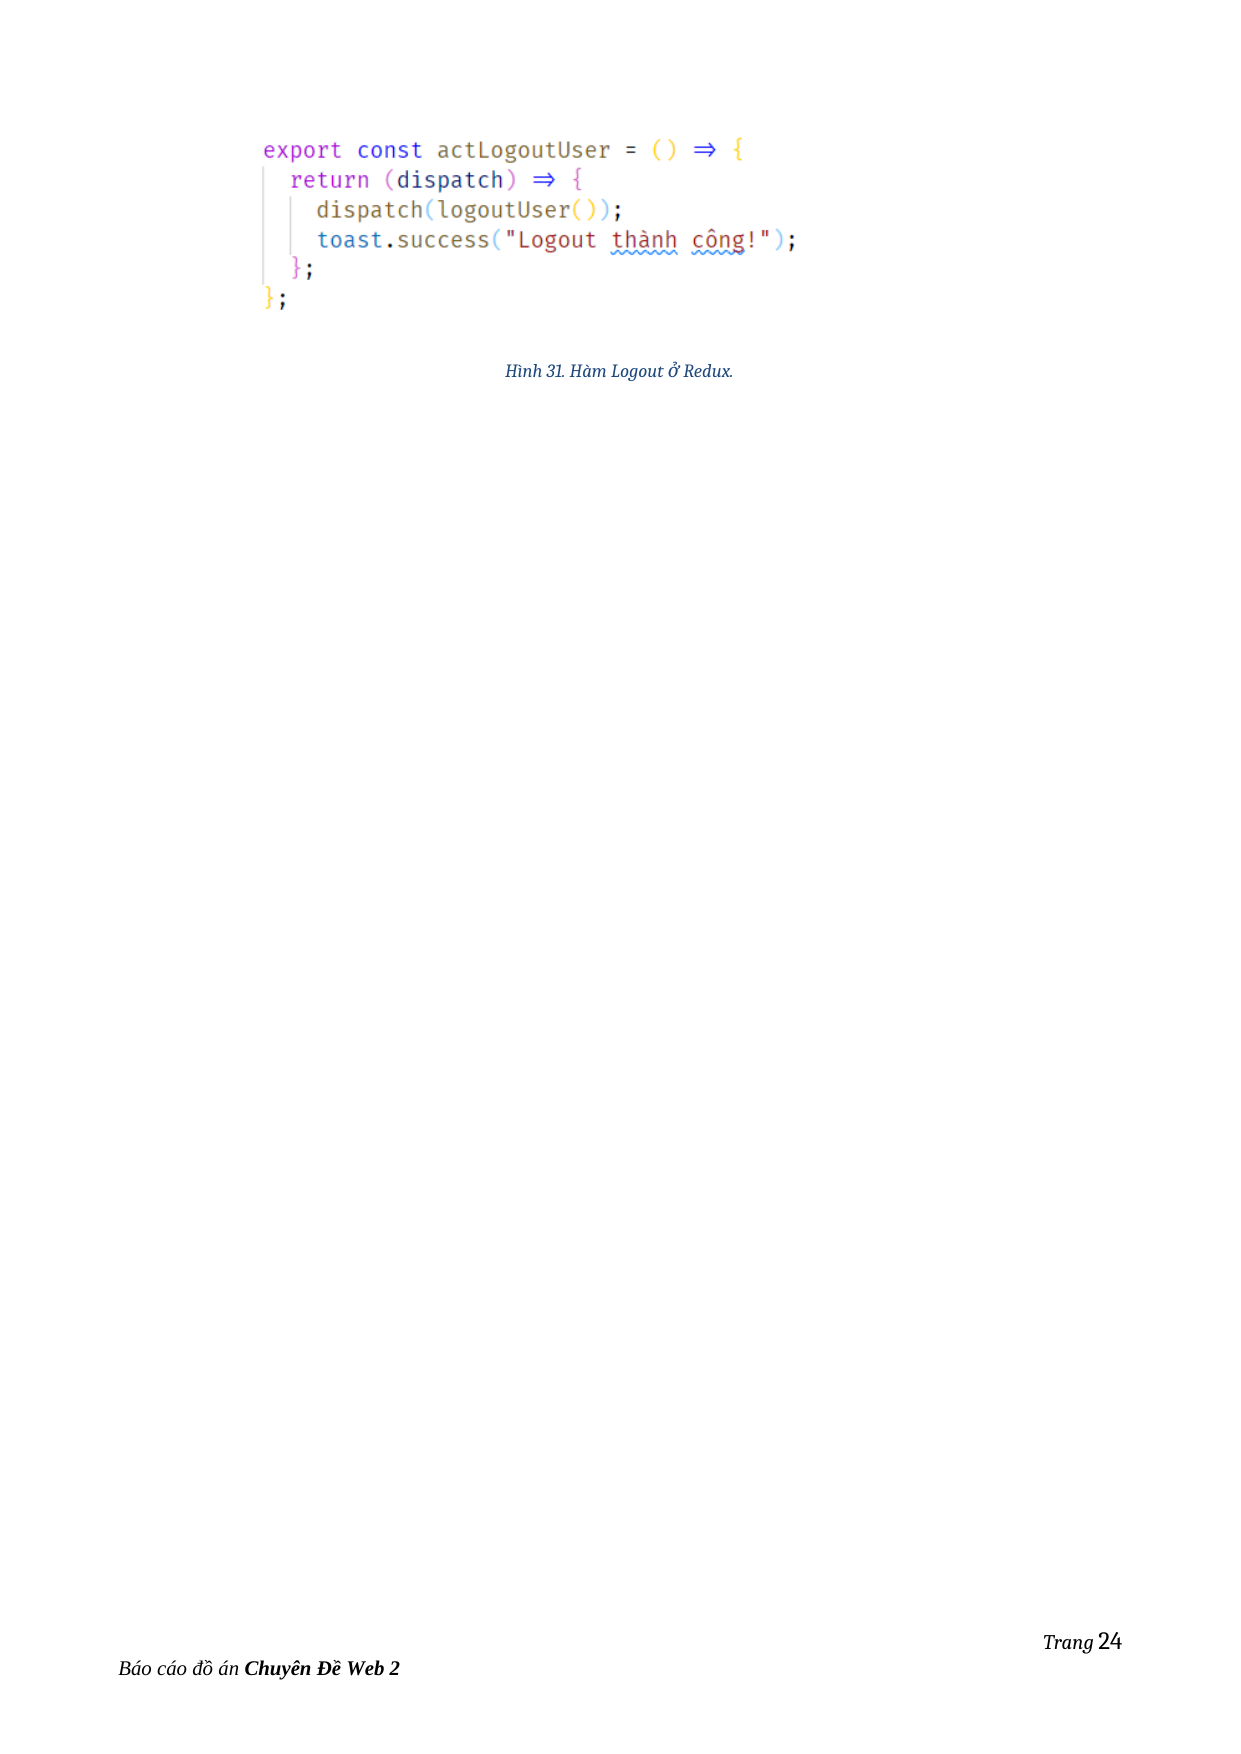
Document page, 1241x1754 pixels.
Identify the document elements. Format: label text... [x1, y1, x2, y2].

picture [240, 118, 1000, 361]
text Hình 31. Hàm Logout ở Redux. [118, 360, 1122, 382]
